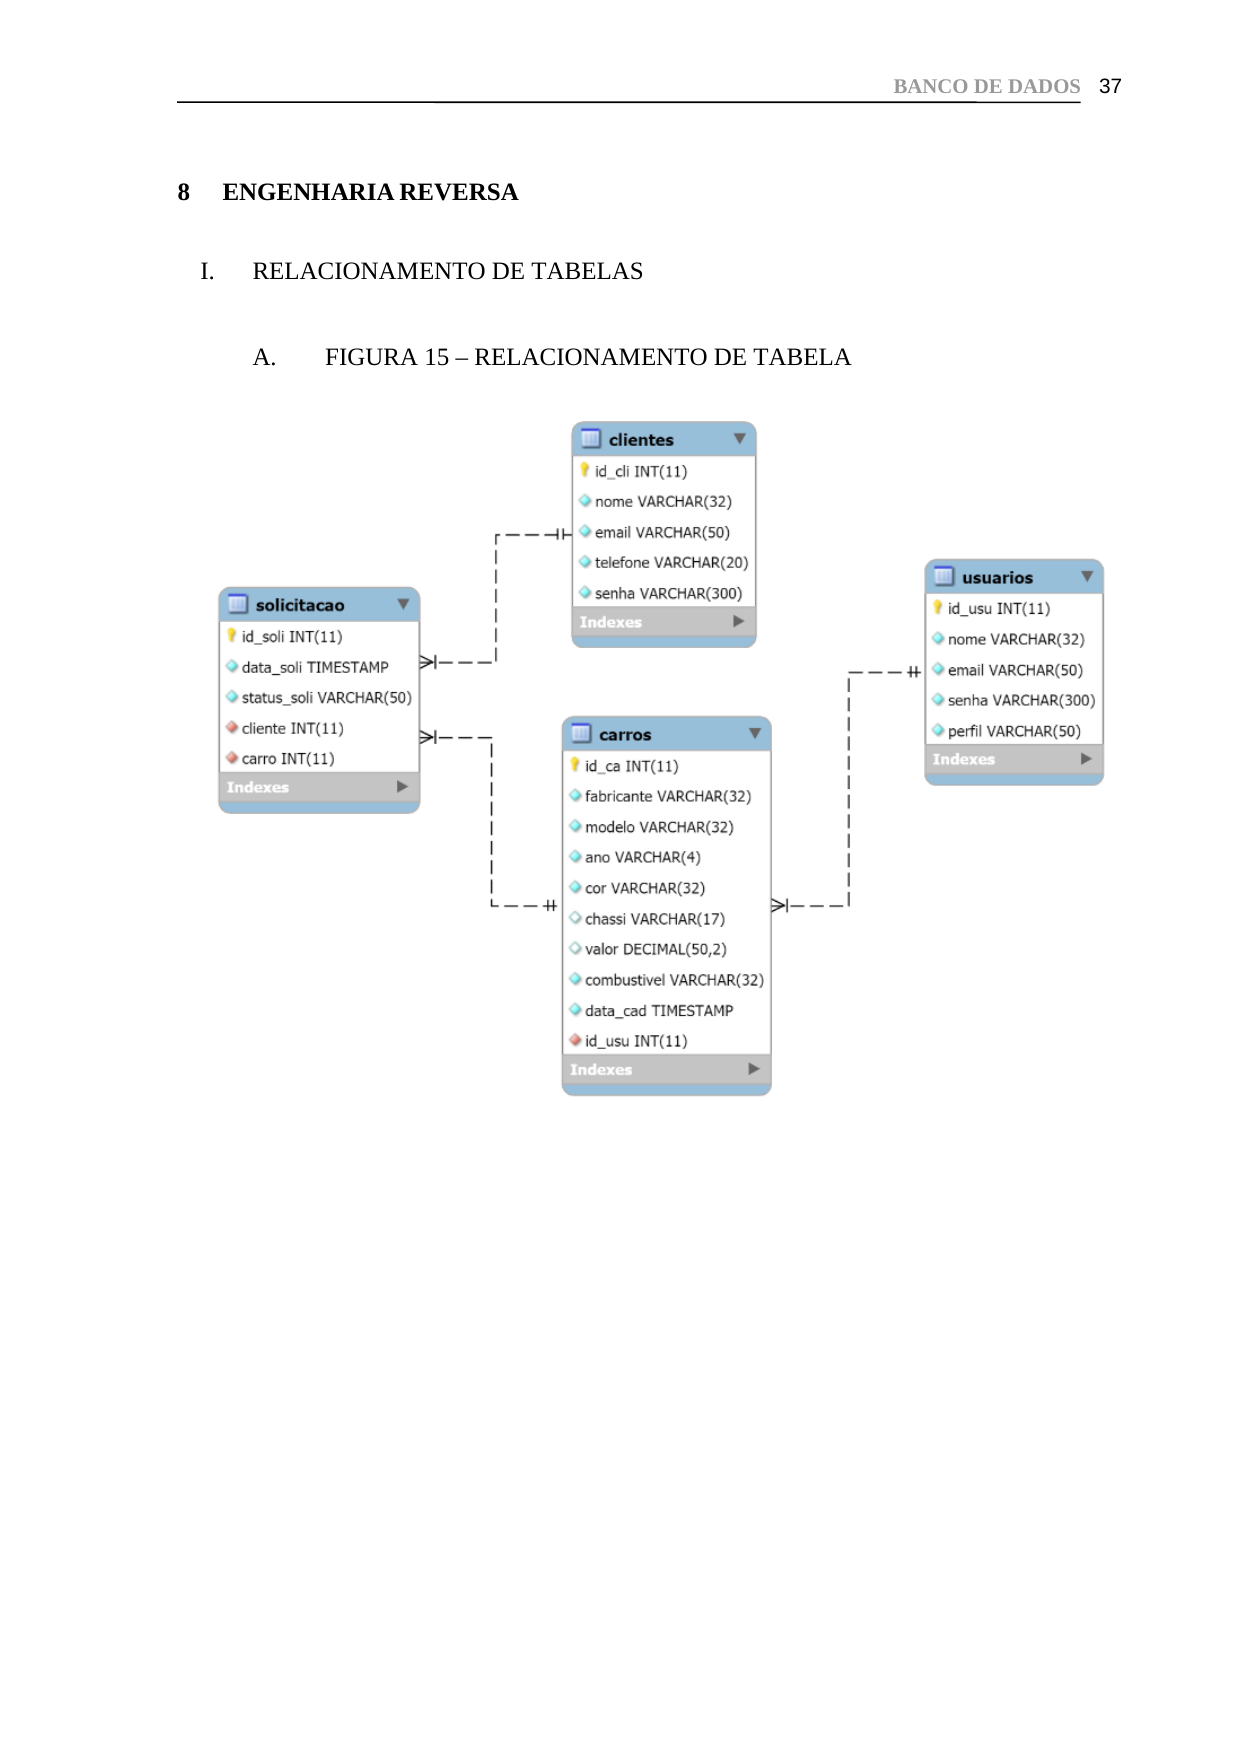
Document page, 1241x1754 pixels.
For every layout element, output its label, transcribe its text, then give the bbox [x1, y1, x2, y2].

picture [177, 421, 1123, 1111]
list FIGURA 15 – RELACIONAMENTO DE TABELA [252, 342, 1122, 371]
list RELACIONAMENTO DE TABELAS [215, 256, 1122, 285]
subtitle ENGENHARIA REVERSA [177, 177, 1122, 206]
